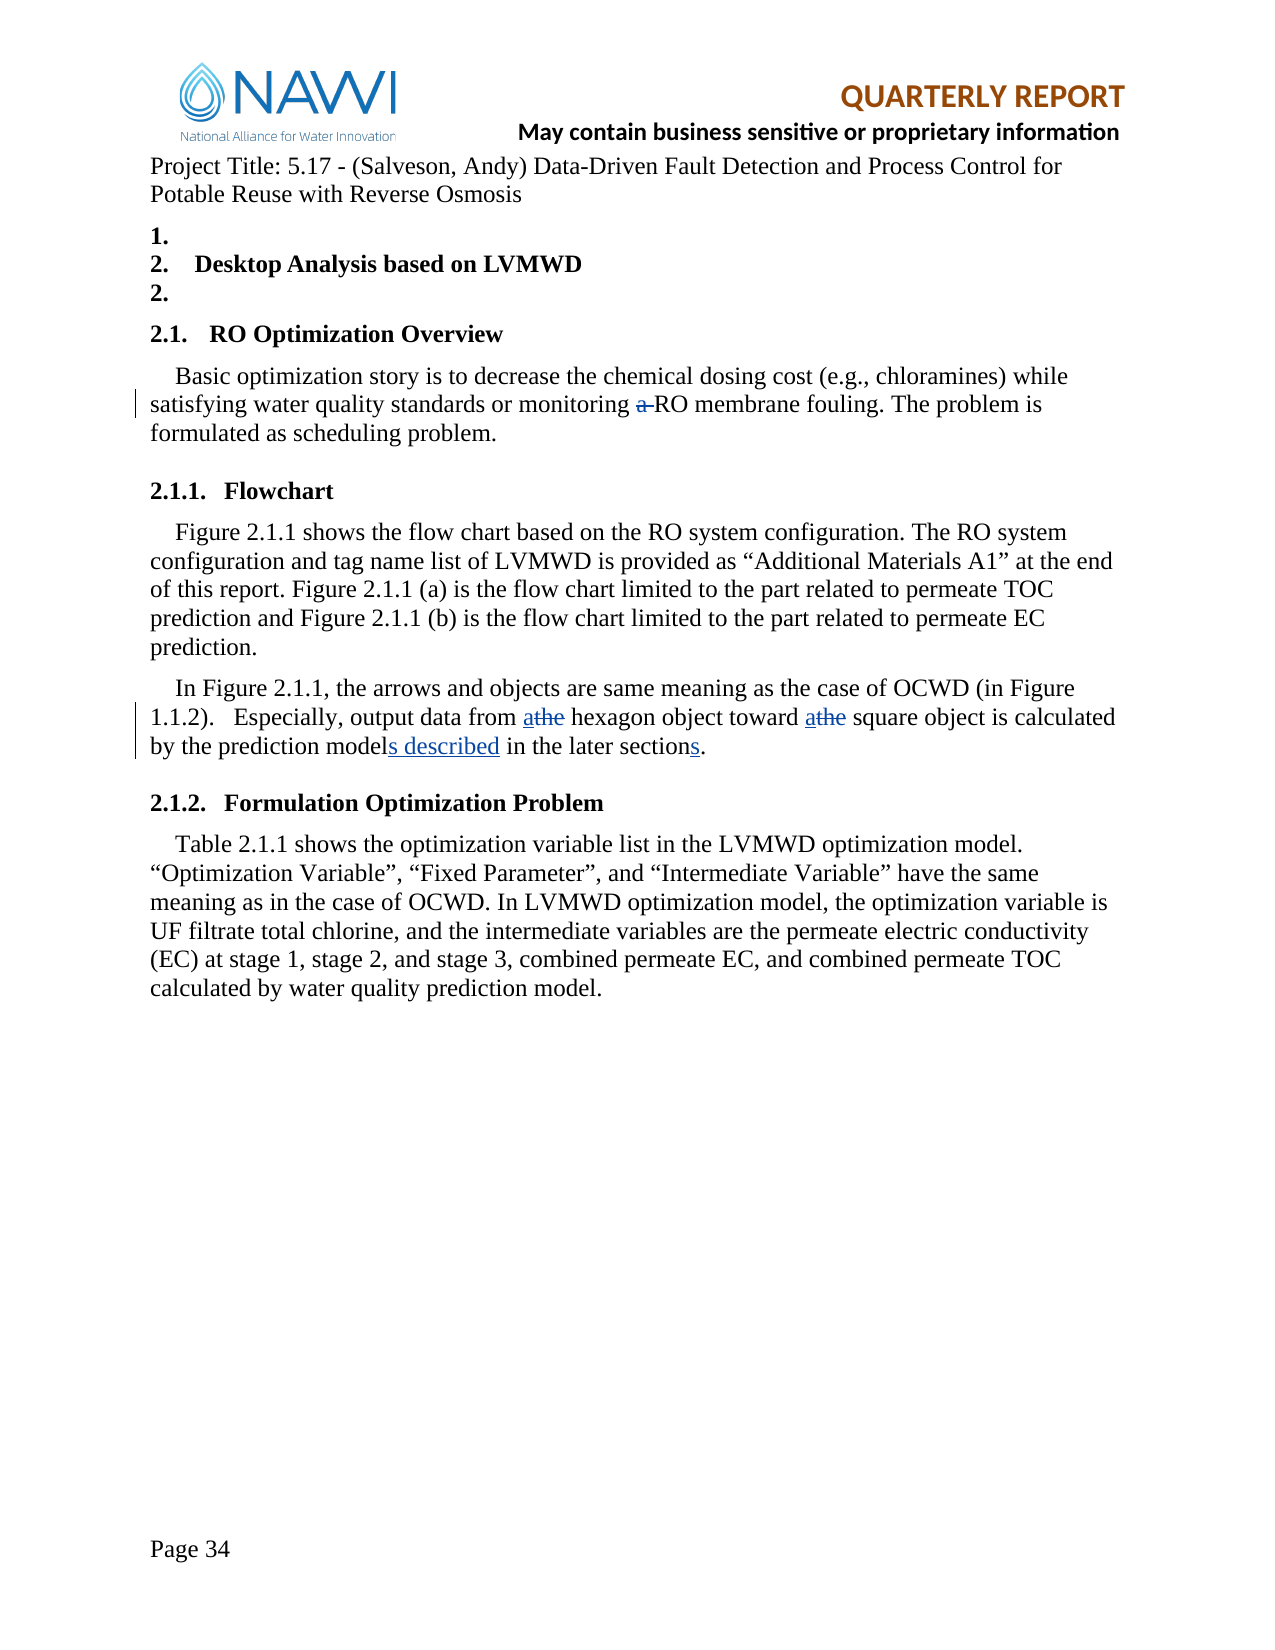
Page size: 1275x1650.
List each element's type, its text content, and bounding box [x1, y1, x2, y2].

text Basic optimization story is to decrease the chemical dosing cost (e.g., chloramines) while satisfying water quality standards or monitoring RO membrane fouling. The problem is formulated as scheduling problem. [150, 361, 1125, 447]
text In Figure 2.1.1, the arrows and objects are same meaning as the case of OCWD (in Figure 1.1.2). Especially, output data from hexagon object toward square object is calculated by the prediction model in the later section. [150, 673, 1125, 759]
list Flowchart [150, 476, 1125, 504]
list Formulation Optimization Problem [150, 788, 1125, 817]
text Figure 2.1.1 shows the flow chart based on the RO system configuration. The RO system configuration and tag name list of LVMWD is provided as “Additional Materials A1” at the end of this report. Figure 2.1.1 (a) is the flow chart limited to the part related to permeate TOC prediction and Figure 2.1.1 (b) is the flow chart limited to the part related to permeate EC prediction. [150, 517, 1125, 661]
text Table 2.1.1 shows the optimization variable list in the LVMWD optimization model. “Optimization Variable”, “Fixed Parameter”, and “Intermediate Variable” have the same meaning as in the case of OCWD. In LVMWD optimization model, the optimization variable is UF filtrate total chlorine, and the intermediate variables are the permeate electric conductivity (EC) at stage 1, stage 2, and stage 3, combined permeate EC, and combined permeate TOC calculated by water quality prediction model. [150, 829, 1125, 1002]
list RO Optimization Overview [150, 319, 1125, 348]
list Desktop Analysis based on LVMWD [150, 249, 1125, 278]
